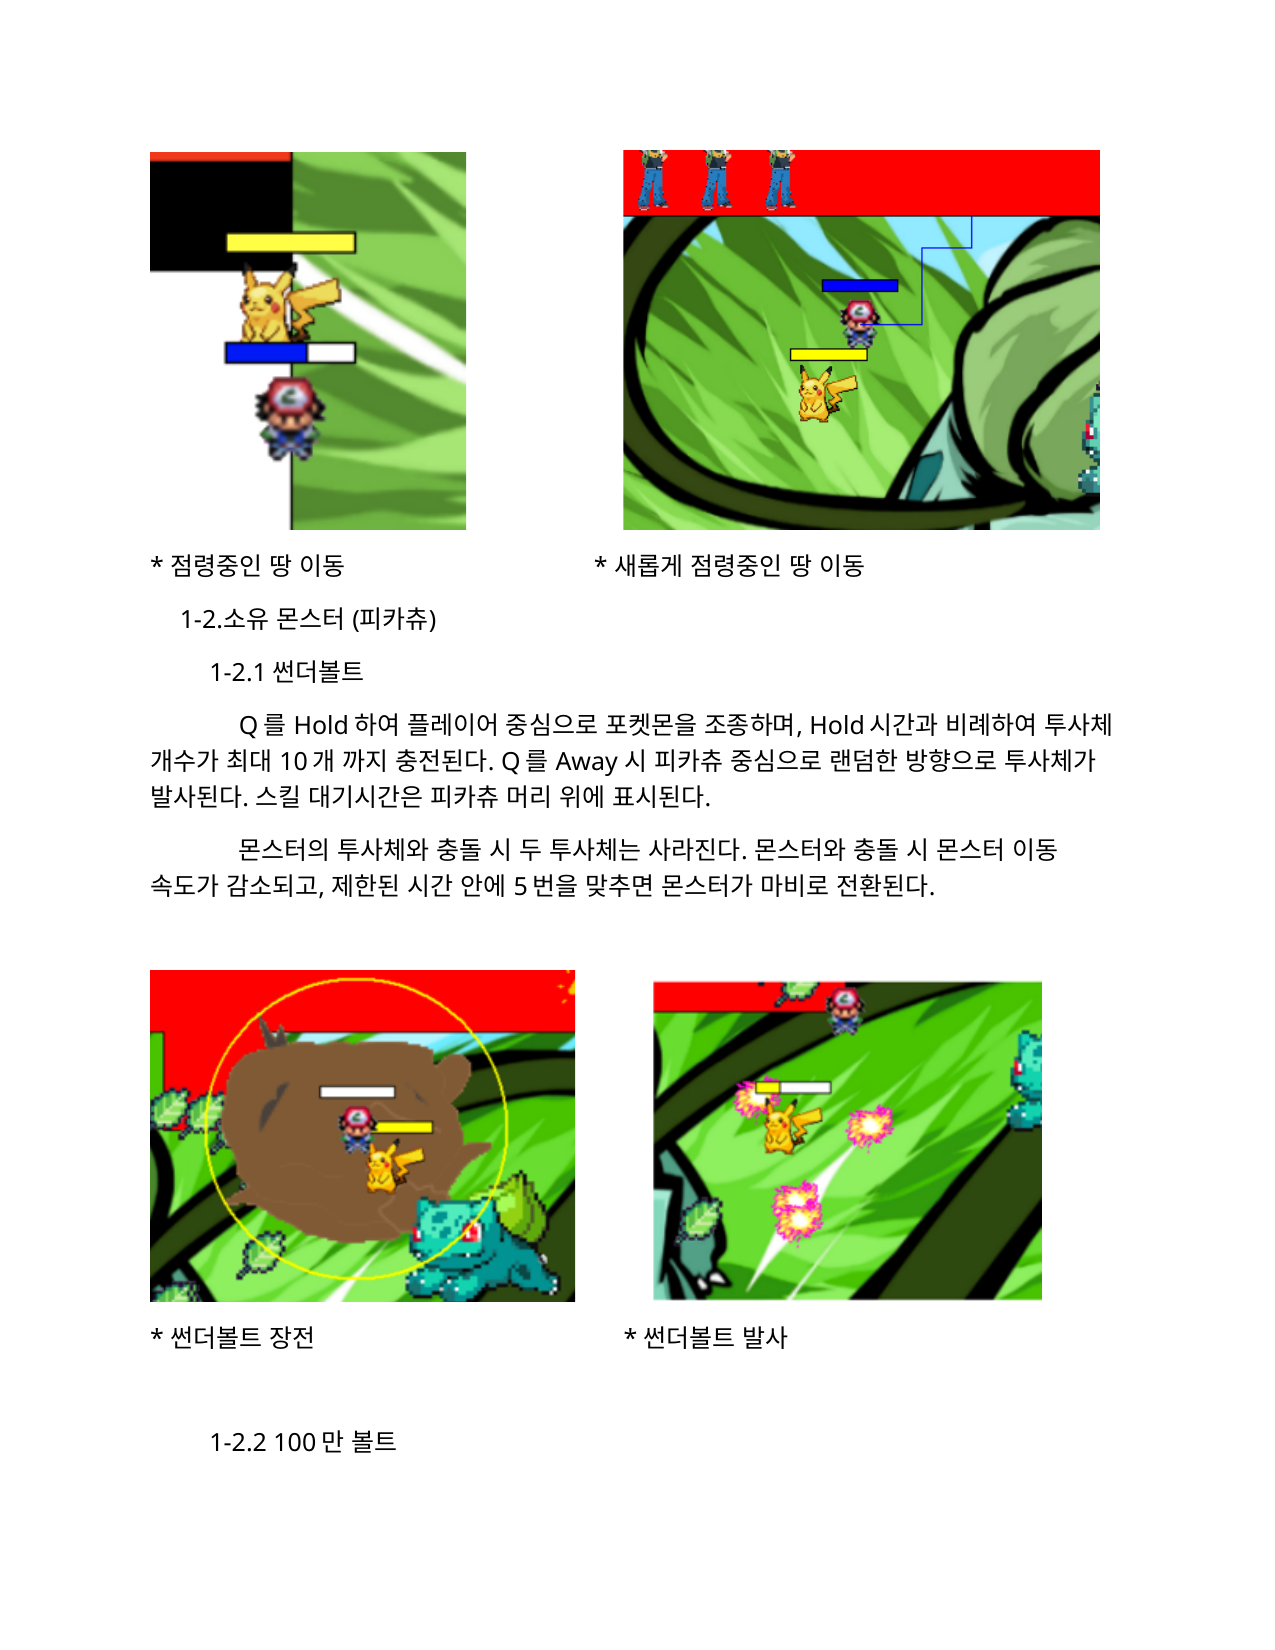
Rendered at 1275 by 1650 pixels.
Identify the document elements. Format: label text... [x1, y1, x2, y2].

text 1-2.1썬더볼트 [150, 652, 1125, 688]
text * 썬더볼트 장전 * 썬더볼트 발사 [150, 1318, 1125, 1354]
text * 점령중인 땅 이동 * 새롭게 점령중인 땅 이동 [150, 546, 1125, 583]
text Q를 Hold하여 플레이어 중심으로 포켓몬을 조종하며, Hold시간과 비례하여 투사체 개수가 최대 10개 까지 충전된다. Q를 Away 시 피카츄 중심으로 랜덤한 방향으로 투사체가 발사된다. 스킬 대기시간은 피카츄 머리 위에 표시된다. [150, 705, 1125, 814]
text 1-2.소유 몬스터 (피카츄) [150, 599, 1125, 636]
picture [150, 970, 575, 1302]
picture [652, 978, 1042, 1302]
picture [150, 152, 467, 530]
picture [623, 150, 1100, 530]
text 몬스터의 투사체와 충돌 시 두 투사체는 사라진다. 몬스터와 충돌 시 몬스터 이동 속도가 감소되고, 제한된 시간 안에 5번을 맞추면 몬스터가 마비로 전환된다. [150, 831, 1125, 903]
text 1-2.2 100만 볼트 [150, 1422, 1125, 1458]
